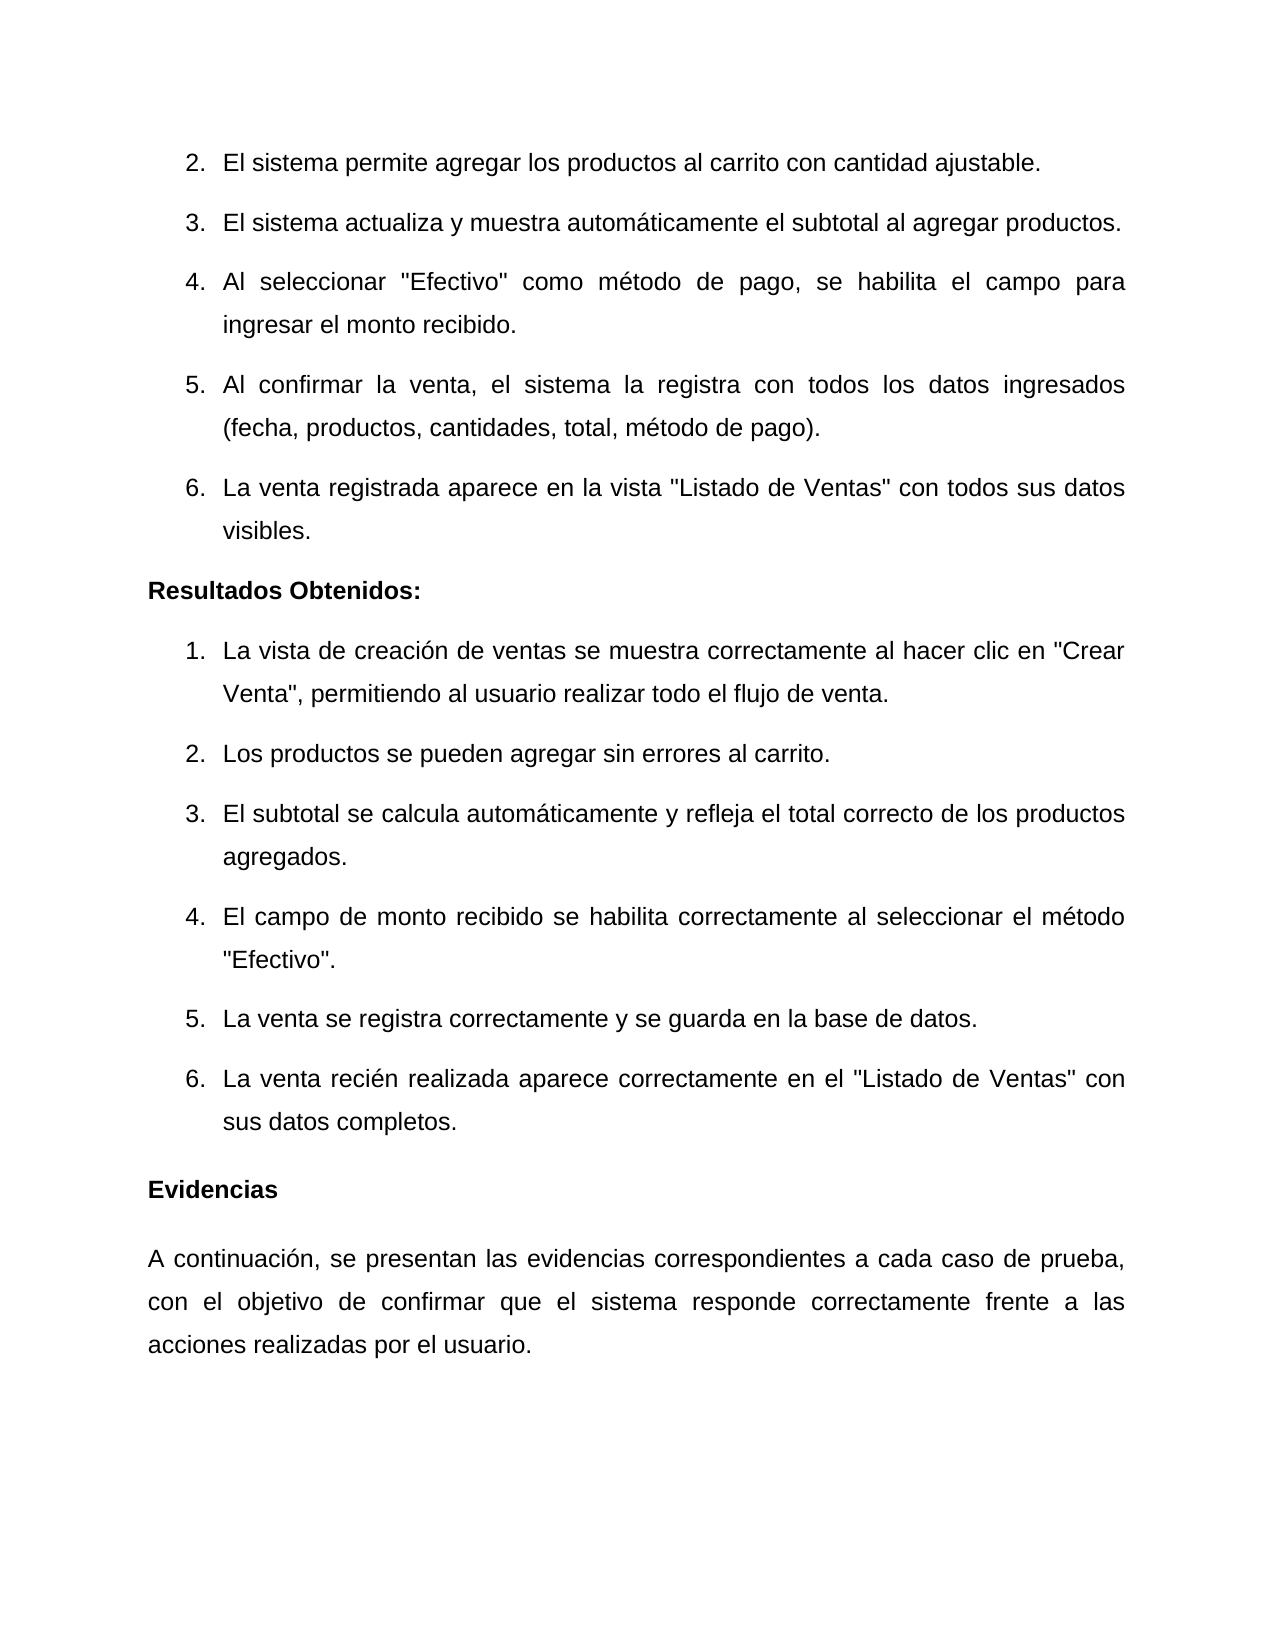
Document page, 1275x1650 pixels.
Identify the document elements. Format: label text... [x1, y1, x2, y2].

list La vista de creación de ventas se muestra correctamente al hacer clic en "Crear Venta", permitiendo al usuario realizar todo el flujo de venta. [185, 636, 1127, 708]
list Los productos se pueden agregar sin errores al carrito. [185, 739, 1127, 767]
list Al confirmar la venta, el sistema la registra con todos los datos ingresados (fecha, productos, cantidades, total, método de pago). [185, 370, 1127, 442]
text Evidencias [148, 1175, 1127, 1204]
list El sistema actualiza y muestra automáticamente el subtotal al agregar productos. [185, 207, 1127, 236]
list La venta registrada aparece en la vista "Listado de Ventas" con todos sus datos visibles. [185, 473, 1127, 545]
list Al seleccionar "Efectivo" como método de pago, se habilita el campo para ingresar el monto recibido. [185, 267, 1127, 339]
text A continuación, se presentan las evidencias correspondientes a cada caso de prueba, con el objetivo de confirmar que el sistema responde correctamente frente a las acciones realizadas por el usuario. [148, 1243, 1127, 1358]
text Resultados Obtenidos: [148, 576, 1127, 605]
list La venta se registra correctamente y se guarda en la base de datos. [185, 1004, 1127, 1033]
list El subtotal se calcula automáticamente y refleja el total correcto de los productos agregados. [185, 798, 1127, 870]
list La venta recién realizada aparece correctamente en el "Listado de Ventas" con sus datos completos. [185, 1064, 1127, 1136]
list El campo de monto recibido se habilita correctamente al seleccionar el método "Efectivo". [185, 901, 1127, 973]
list El sistema permite agregar los productos al carrito con cantidad ajustable. [185, 148, 1127, 176]
